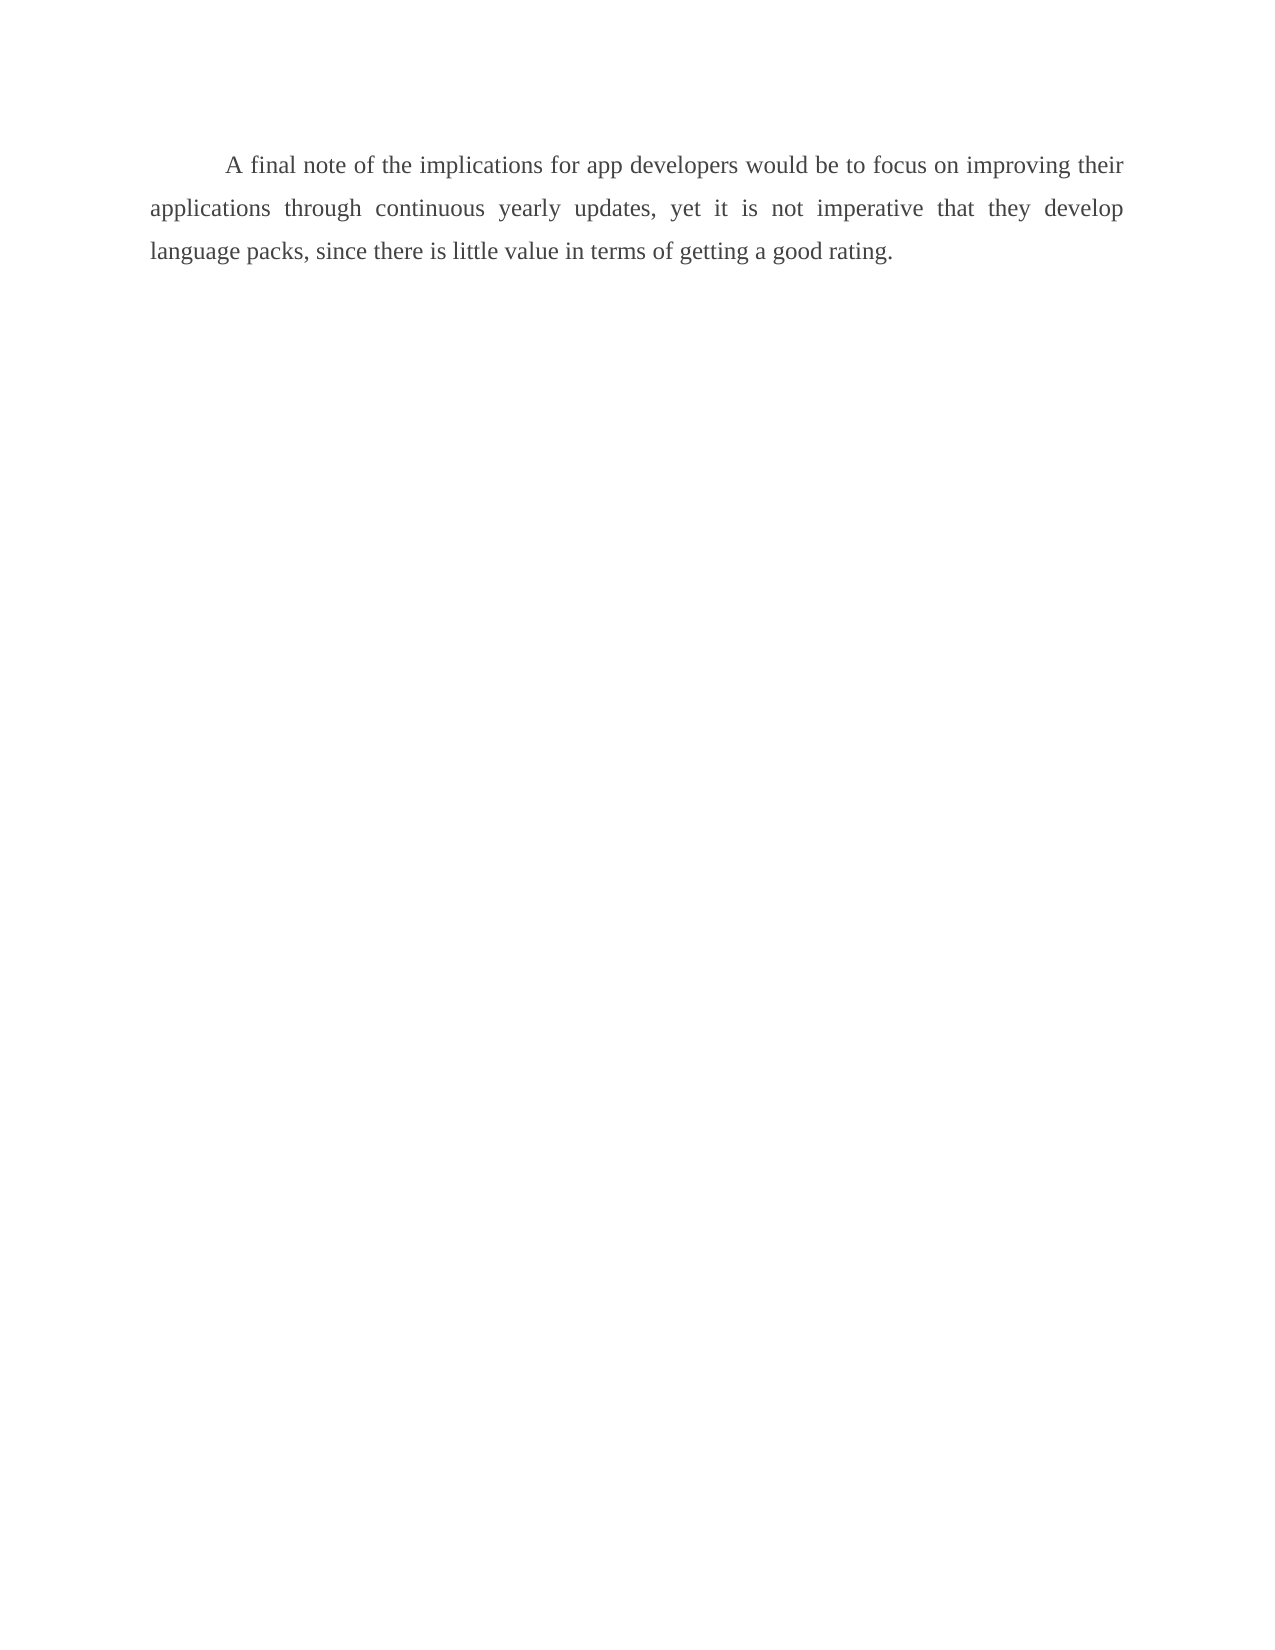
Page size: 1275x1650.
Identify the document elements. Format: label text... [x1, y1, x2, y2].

text A final note of the implications for app developers would be to focus on improving their applications through continuous yearly updates, yet it is not imperative that they develop language packs, since there is little value in terms of getting a good rating. [150, 150, 1125, 193]
text A final note of the implications for app developers would be to focus on improving their applications through continuous yearly updates, yet it is not imperative that they develop language packs, since there is little value in terms of getting a good rating. [150, 222, 1125, 265]
